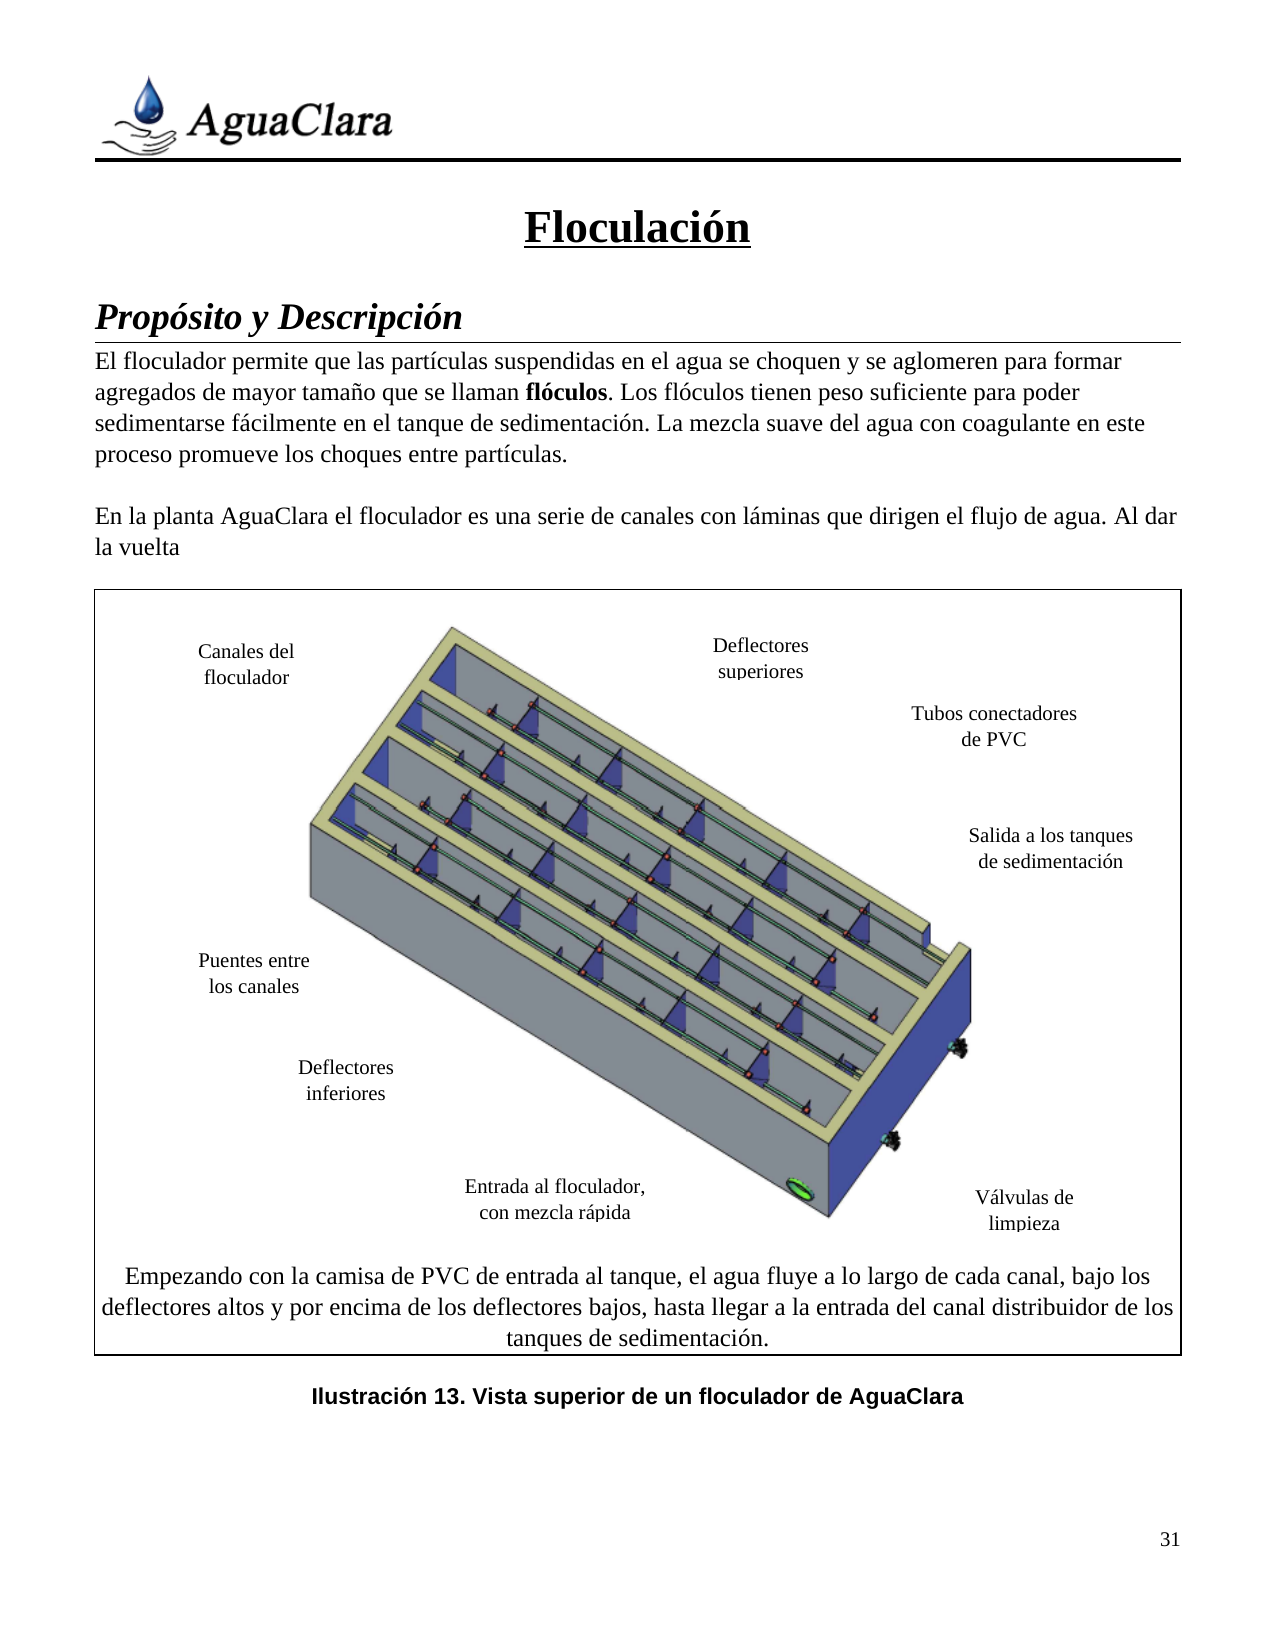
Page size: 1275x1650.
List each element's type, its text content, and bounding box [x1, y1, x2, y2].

text El floculador permite que las partículas suspendidas en el agua se choquen y se aglomeren para formar agregados de mayor tamaño que se llaman flóculos. Los flóculos tienen peso suficiente para poder sedimentarse fácilmente en el tanque de sedimentación. La mezcla suave del agua con coagulante en este proceso promueve los choques entre partículas. [94, 346, 1181, 468]
text En la planta AguaClara el floculador es una serie de canales con láminas que dirigen el flujo de agua. Al dar la vuelta [94, 501, 1181, 561]
picture [94, 75, 412, 158]
subtitle Floculación [94, 200, 1181, 253]
subtitle Propósito y Descripción [94, 294, 1181, 343]
text Ilustración 13. Vista superior de un floculador de AguaClara [94, 1383, 1181, 1409]
text Empezando con la camisa de PVC de entrada al tanque, el agua fluye a lo largo de cada canal, bajo los deflectores altos y por encima de los deflectores bajos, hasta llegar a la entrada del canal distribuidor de los tanques de sedimentación. [95, 1261, 1180, 1354]
picture [282, 620, 993, 1228]
